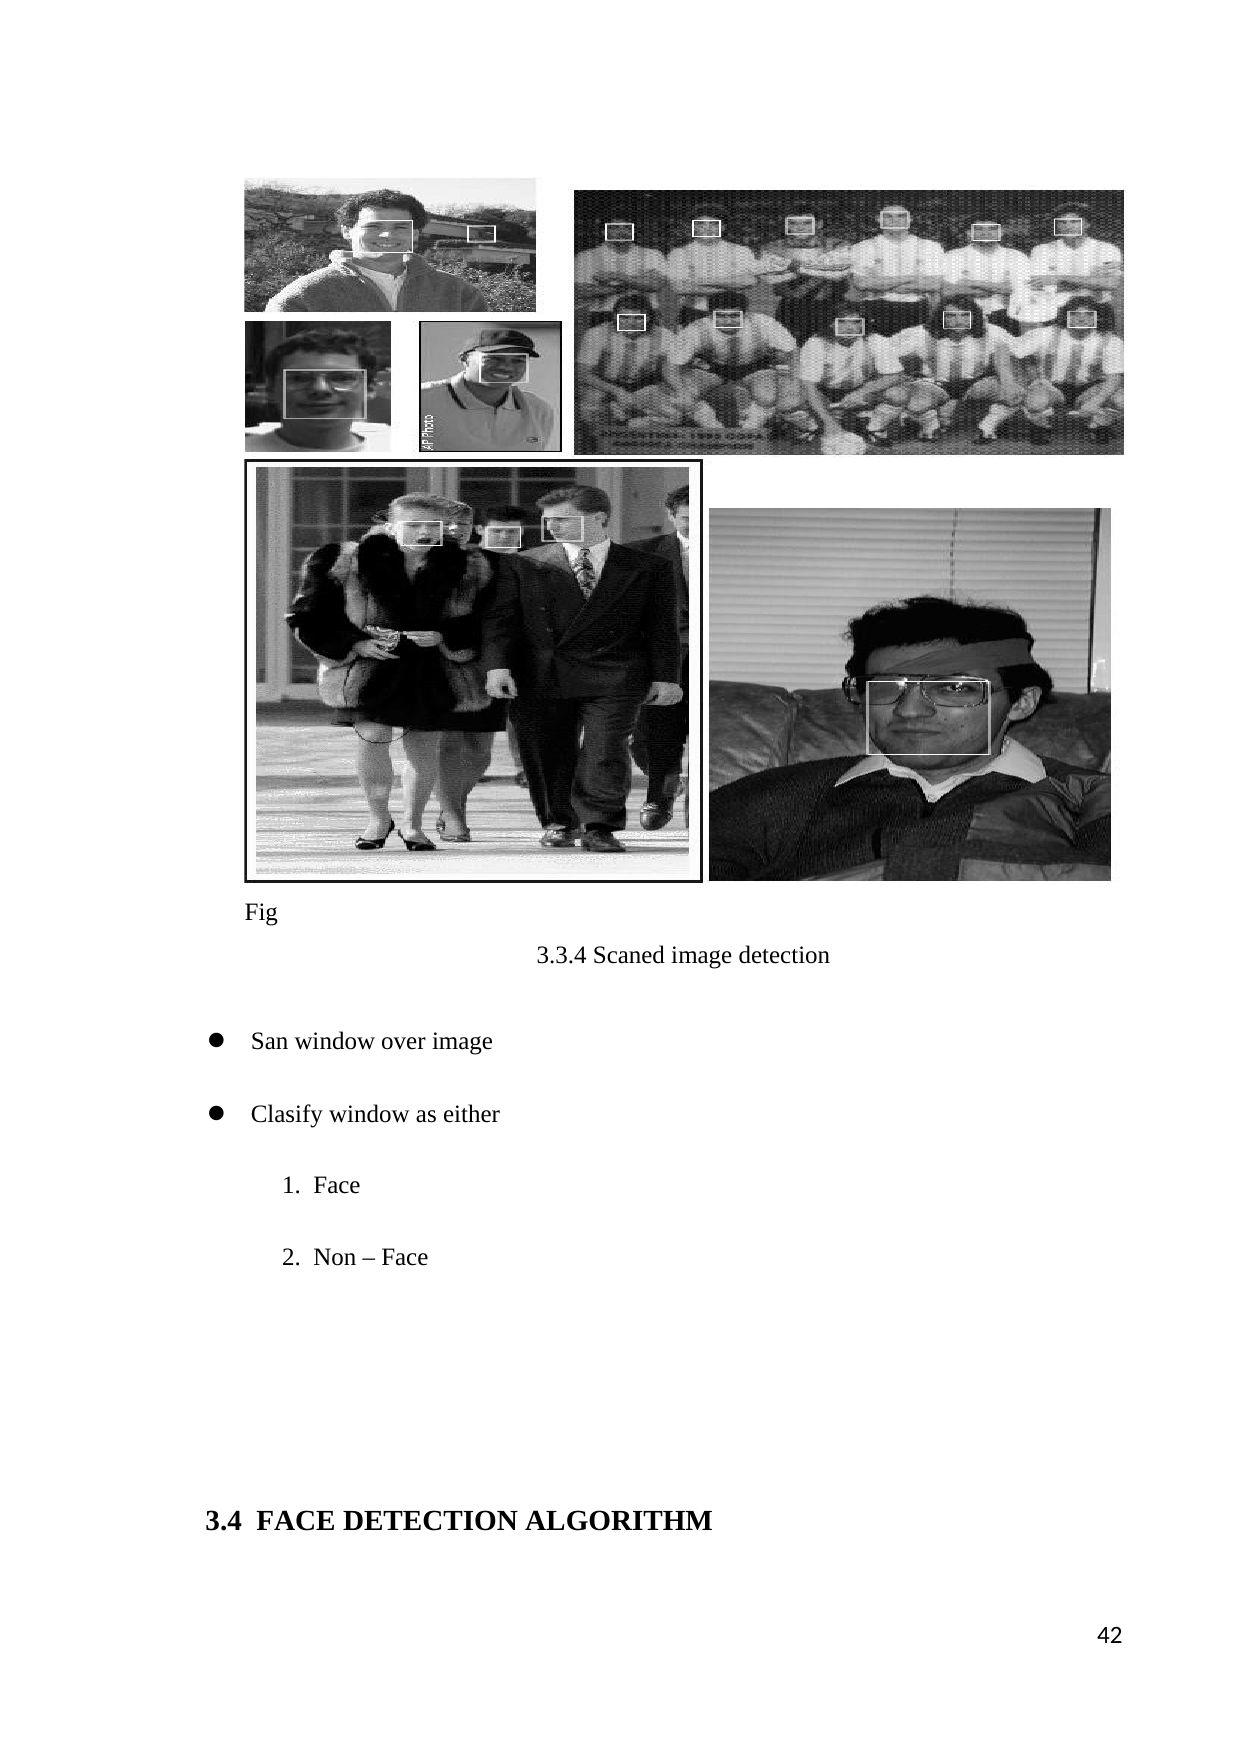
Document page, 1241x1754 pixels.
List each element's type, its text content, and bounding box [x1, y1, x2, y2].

subtitle 3.4 FACE DETECTION ALGORITHM [205, 1503, 1122, 1537]
list Non – Face [282, 1242, 1072, 1271]
picture [244, 177, 1128, 883]
list Clasify window as either [207, 1099, 1072, 1127]
text 3.3.4 Scaned image detection [244, 940, 1122, 969]
list San window over image [207, 1026, 1072, 1055]
text Fig [244, 883, 1122, 926]
list Face [282, 1170, 1072, 1199]
